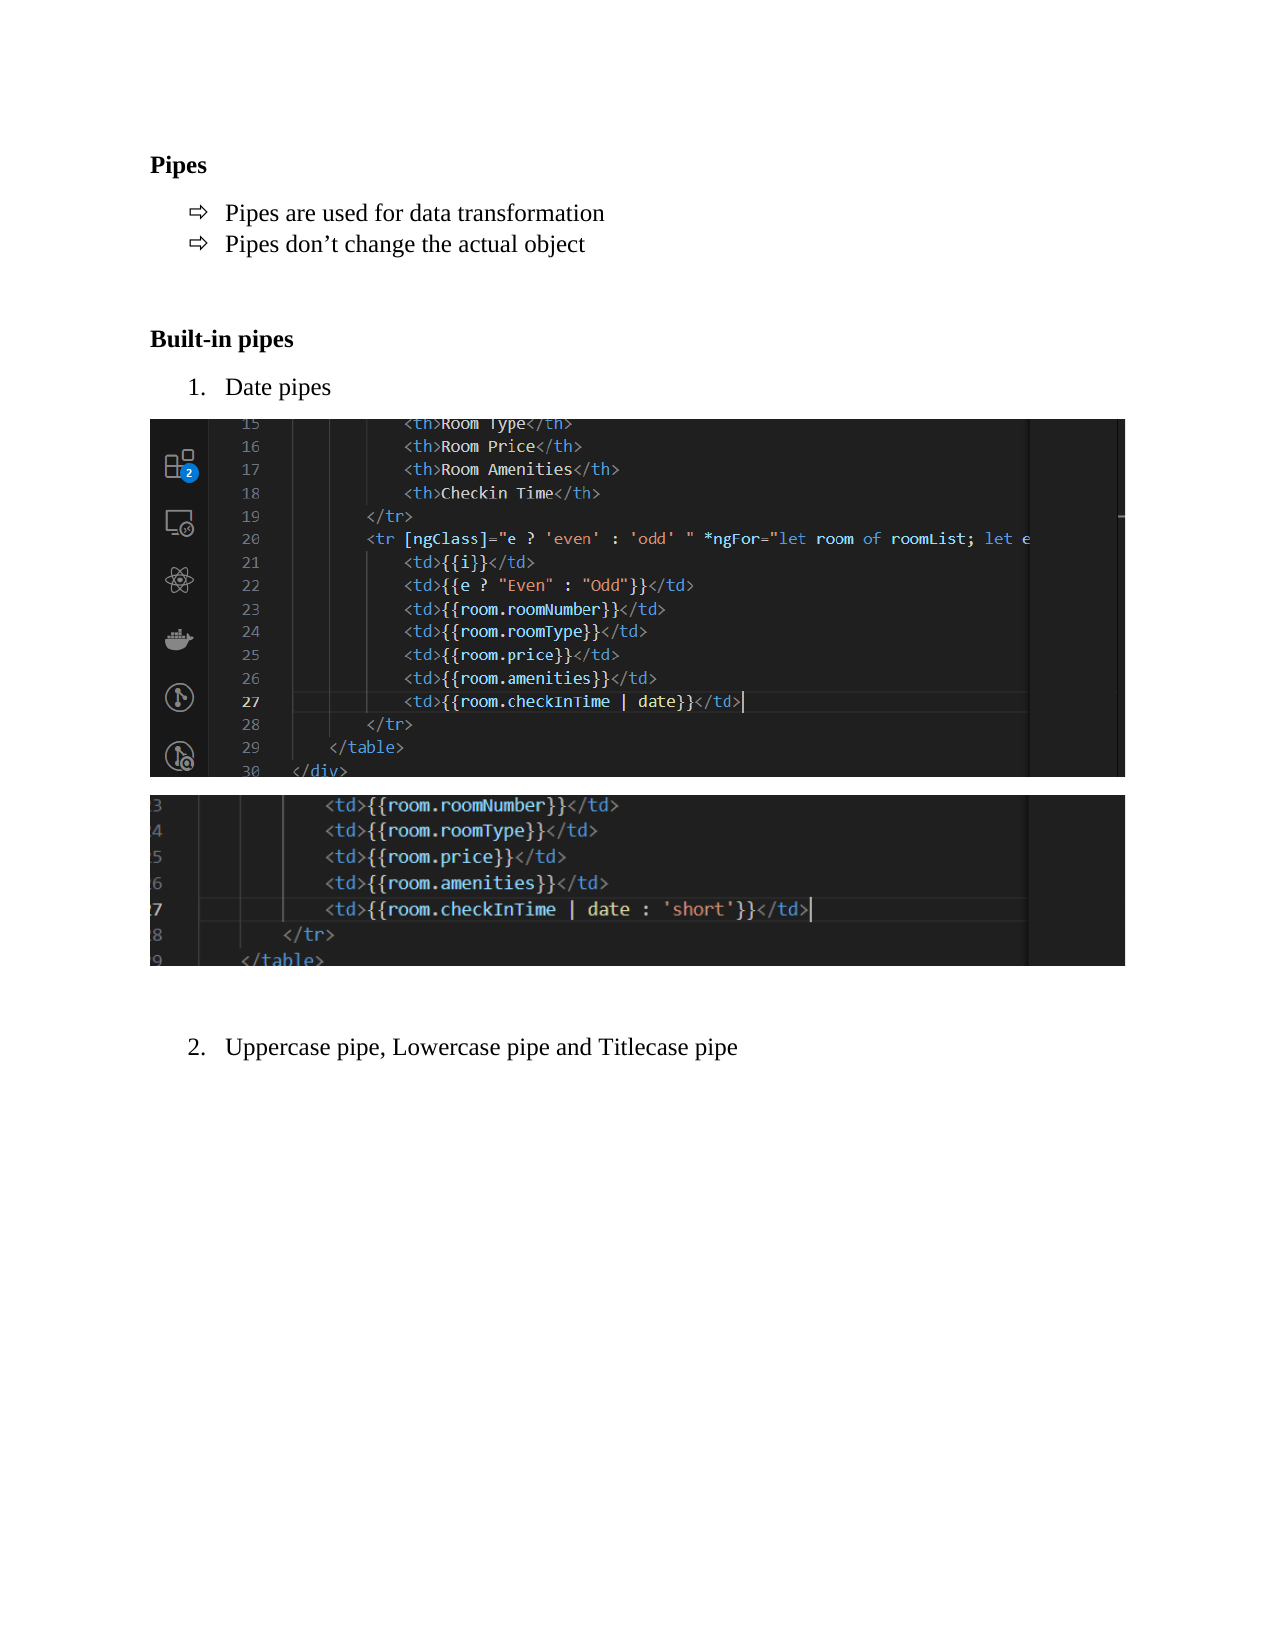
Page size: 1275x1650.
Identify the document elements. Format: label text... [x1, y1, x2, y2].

text Built-in pipes [150, 324, 1125, 353]
list Pipes don’t change the actual object [187, 229, 1125, 257]
list Uppercase pipe, Lowercase pipe and Titlecase pipe [187, 1032, 1125, 1061]
list Pipes are used for data transformation [187, 198, 1125, 226]
picture [150, 419, 1125, 777]
picture [150, 795, 1125, 966]
list Date pipes [187, 372, 1125, 401]
text Pipes [150, 150, 1125, 179]
